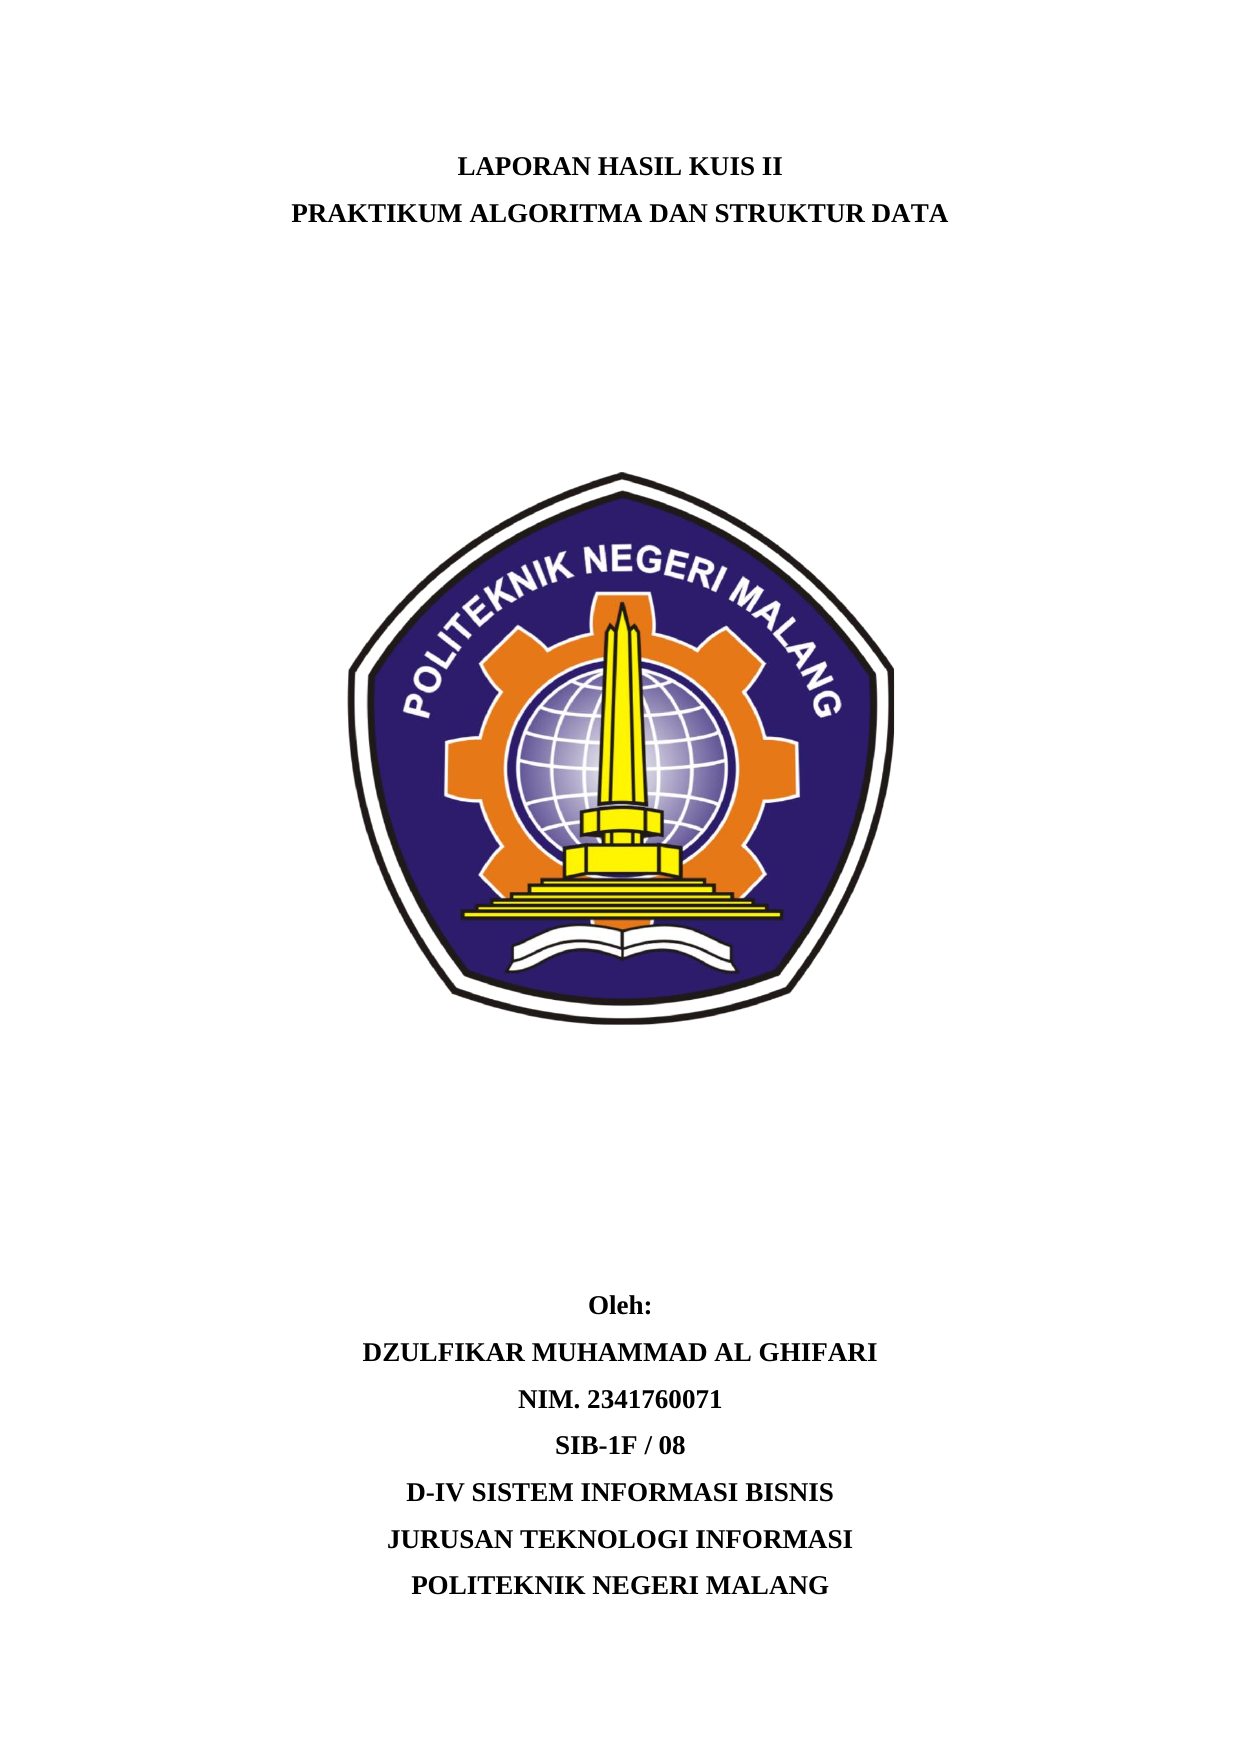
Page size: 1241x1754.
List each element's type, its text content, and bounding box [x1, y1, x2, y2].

text SIB-1F / 08 [150, 1429, 1090, 1461]
text NIM. 2341760071 [150, 1383, 1090, 1414]
picture [346, 472, 895, 1025]
text D-IV SISTEM INFORMASI BISNIS [150, 1476, 1090, 1507]
text JURUSAN TEKNOLOGI INFORMASI [150, 1523, 1090, 1554]
text DZULFIKAR MUHAMMAD AL GHIFARI [150, 1336, 1090, 1367]
text LAPORAN HASIL KUIS II [150, 150, 1090, 181]
text PRAKTIKUM ALGORITMA DAN STRUKTUR DATA [150, 197, 1090, 228]
text POLITEKNIK NEGERI MALANG [150, 1569, 1090, 1601]
text Oleh: [150, 1289, 1090, 1321]
